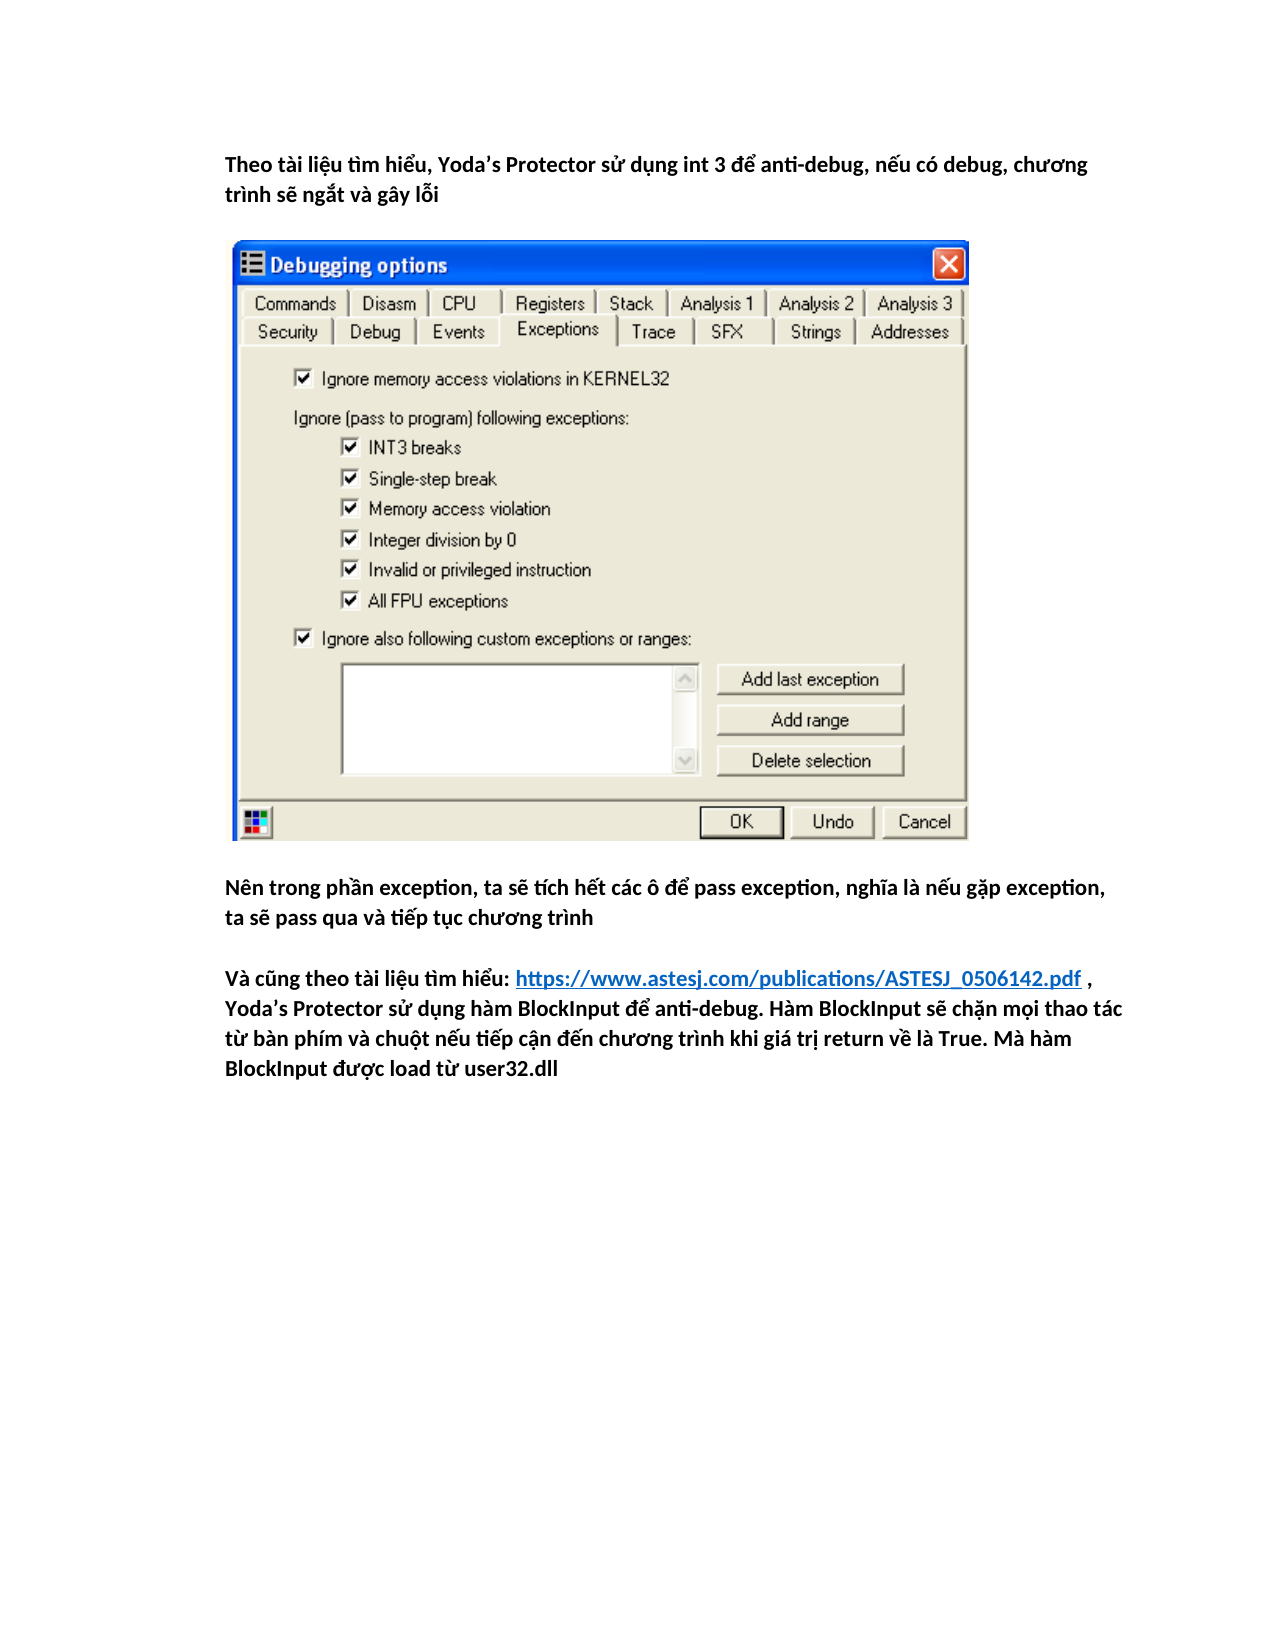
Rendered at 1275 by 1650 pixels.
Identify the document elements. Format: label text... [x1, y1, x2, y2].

picture [225, 240, 969, 841]
list Và cũng theo tài liệu tìm hiểu: https://www.astesj.com/publications/ASTESJ_0506142.pdf , Yoda’s Protector sử dụng hàm BlockInput để anti-debug. Hàm BlockInput sẽ chặn mọi thao tác từ bàn phím và chuột nếu tiếp cận đến chương trình khi giá trị return về là True. Mà hàm BlockInput được load từ user32.dll [225, 964, 1125, 1082]
list Nên trong phần exception, ta sẽ tích hết các ô để pass exception, nghĩa là nếu gặp exception, ta sẽ pass qua và tiếp tục chương trình [225, 873, 1125, 931]
list Theo tài liệu tìm hiểu, Yoda’s Protector sử dụng int 3 để anti-debug, nếu có debug, chương trình sẽ ngắt và gây lỗi [225, 150, 1125, 208]
